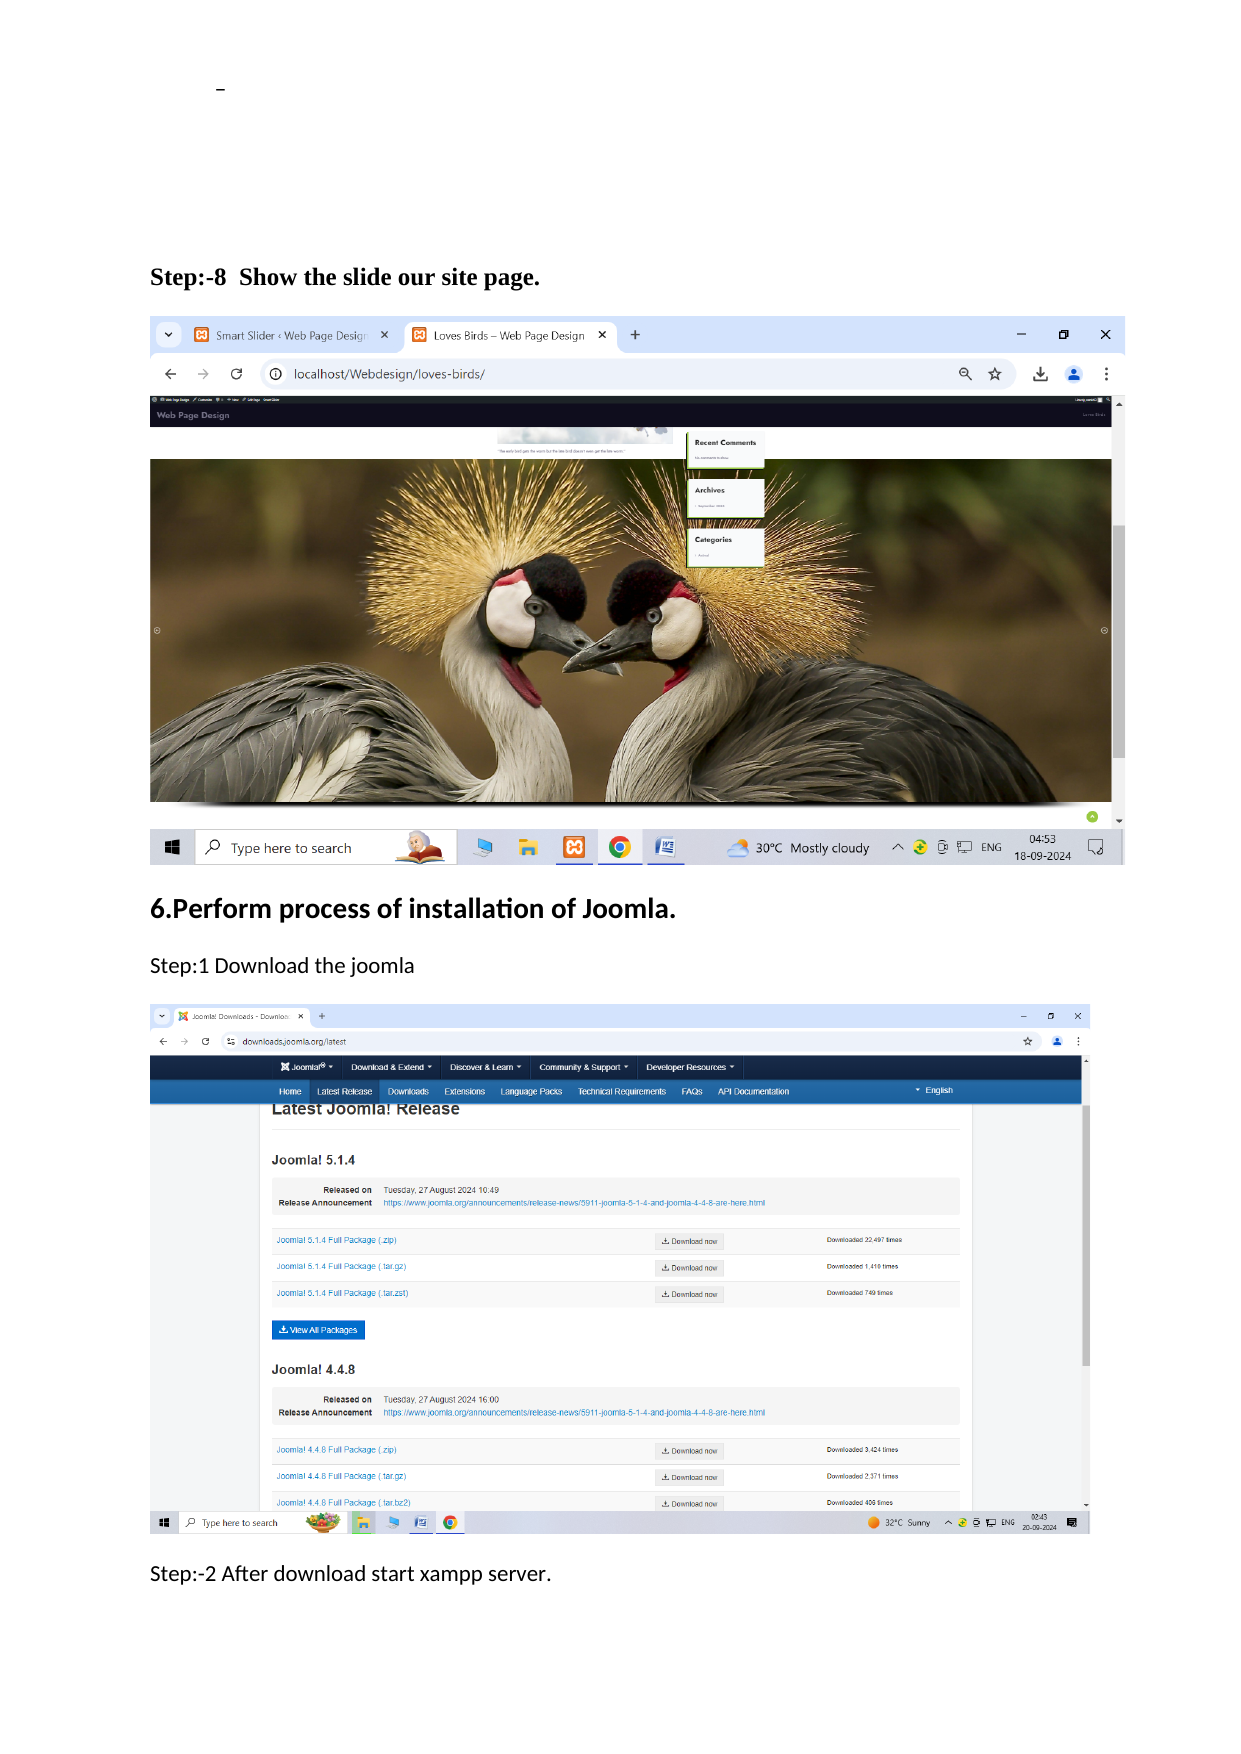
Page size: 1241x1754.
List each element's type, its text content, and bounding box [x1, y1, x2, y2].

text Step:1 Download the joomla [150, 952, 1096, 979]
picture [150, 1004, 1091, 1534]
text Step:-2 After download start xampp server. [150, 1559, 1096, 1587]
text 6.Perform process of installation of Joomla. [150, 890, 1096, 925]
picture [150, 316, 1125, 865]
text Step:-8 Show the slide our site page. [150, 262, 1096, 291]
